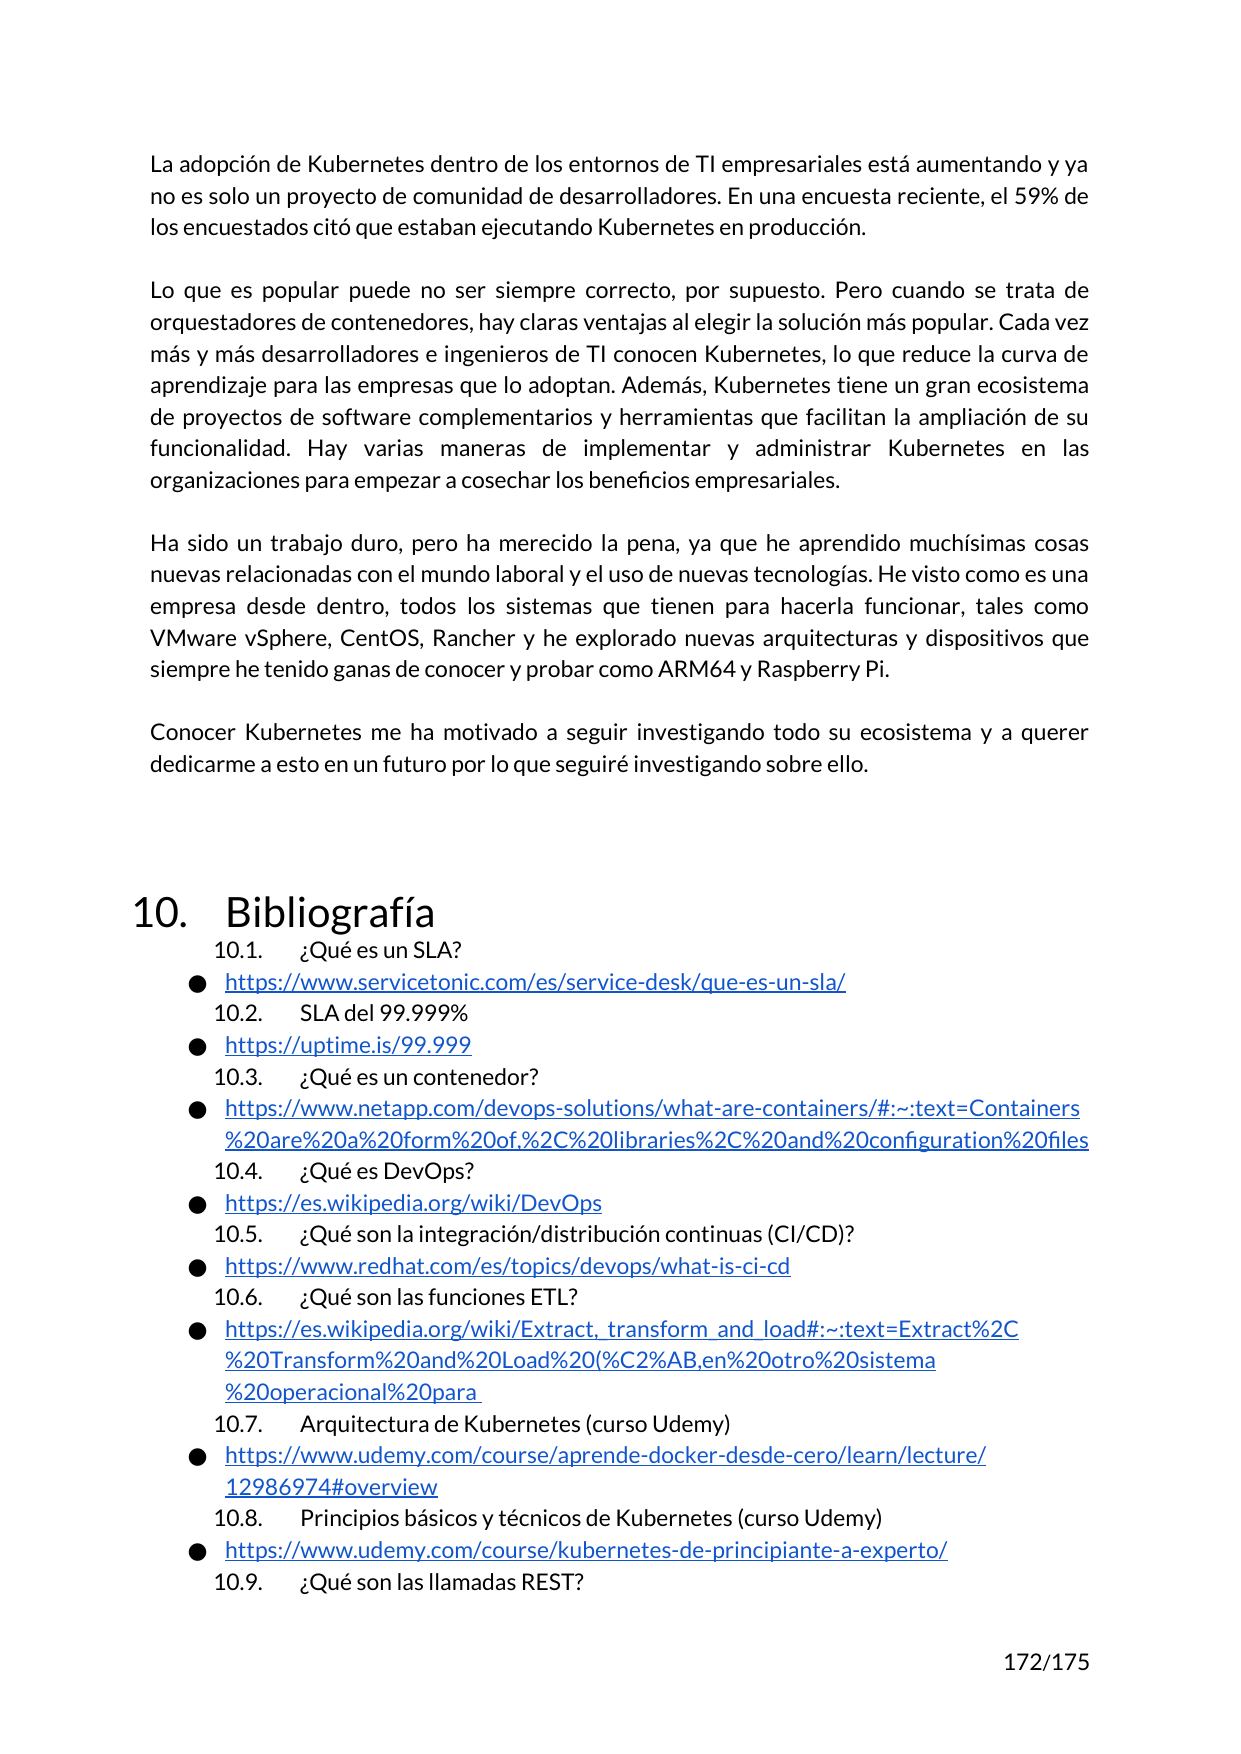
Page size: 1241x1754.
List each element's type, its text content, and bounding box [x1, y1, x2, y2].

list ¿Qué es un contenedor? [262, 1062, 1090, 1090]
text Conocer Kubernetes me ha motivado a seguir investigando todo su ecosistema y a querer dedicarme a esto en un futuro por lo que seguiré investigando sobre ello. [150, 718, 1090, 777]
list https://es.wikipedia.org/wiki/Extract,_transform_and_load#:~:text=Extract%2C%20Transform%20and%20Load%20(%C2%AB,en%20otro%20sistema%20operacional%20para [187, 1315, 1090, 1405]
list https://www.udemy.com/course/kubernetes-de-principiante-a-experto/ [187, 1536, 1090, 1563]
list ¿Qué son las funciones ETL? [262, 1283, 1090, 1311]
list ¿Qué son la integración/distribución continuas (CI/CD)? [262, 1220, 1090, 1248]
list https://es.wikipedia.org/wiki/DevOps [187, 1188, 1090, 1216]
list ¿Qué es un SLA? [262, 936, 1090, 963]
list Arquitectura de Kubernetes (curso Udemy) [262, 1409, 1090, 1437]
text Lo que es popular puede no ser siempre correcto, por supuesto. Pero cuando se trata de orquestadores de contenedores, hay claras ventajas al elegir la solución más popular. Cada vez más y más desarrolladores e ingenieros de TI conocen Kubernetes, lo que reduce la curva de aprendizaje para las empresas que lo adoptan. Además, Kubernetes tiene un gran ecosistema de proyectos de software complementarios y herramientas que facilitan la ampliación de su funcionalidad. Hay varias maneras de implementar y administrar Kubernetes en las organizaciones para empezar a cosechar los beneficios empresariales. [150, 276, 1090, 493]
list https://www.udemy.com/course/aprende-docker-desde-cero/learn/lecture/12986974#overview [187, 1441, 1090, 1500]
list ¿Qué son las llamadas REST? [262, 1567, 1090, 1595]
list Principios básicos y técnicos de Kubernetes (curso Udemy) [262, 1504, 1090, 1532]
text La adopción de Kubernetes dentro de los entornos de TI empresariales está aumentando y ya no es solo un proyecto de comunidad de desarrolladores. En una encuesta reciente, el 59% de los encuestados citó que estaban ejecutando Kubernetes en producción. [150, 150, 1090, 241]
list https://www.redhat.com/es/topics/devops/what-is-ci-cd [187, 1252, 1090, 1279]
text Ha sido un trabajo duro, pero ha merecido la pena, ya que he aprendido muchísimas cosas nuevas relacionadas con el mundo laboral y el uso de nuevas tecnologías. He visto como es una empresa desde dentro, todos los sistemas que tienen para hacerla funcionar, tales como VMware vSphere, CentOS, Rancher y he explorado nuevas arquitecturas y dispositivos que siempre he tenido ganas de conocer y probar como ARM64 y Raspberry Pi. [150, 529, 1090, 682]
list SLA del 99.999% [262, 999, 1090, 1027]
list https://www.netapp.com/devops-solutions/what-are-containers/#:~:text=Containers%20are%20a%20form%20of,%2C%20libraries%2C%20and%20configuration%20files [187, 1094, 1090, 1153]
list https://uptime.is/99.999 [187, 1031, 1090, 1058]
subtitle Bibliografía [187, 886, 1090, 936]
list https://www.servicetonic.com/es/service-desk/que-es-un-sla/ [187, 968, 1090, 995]
list ¿Qué es DevOps? [262, 1157, 1090, 1184]
